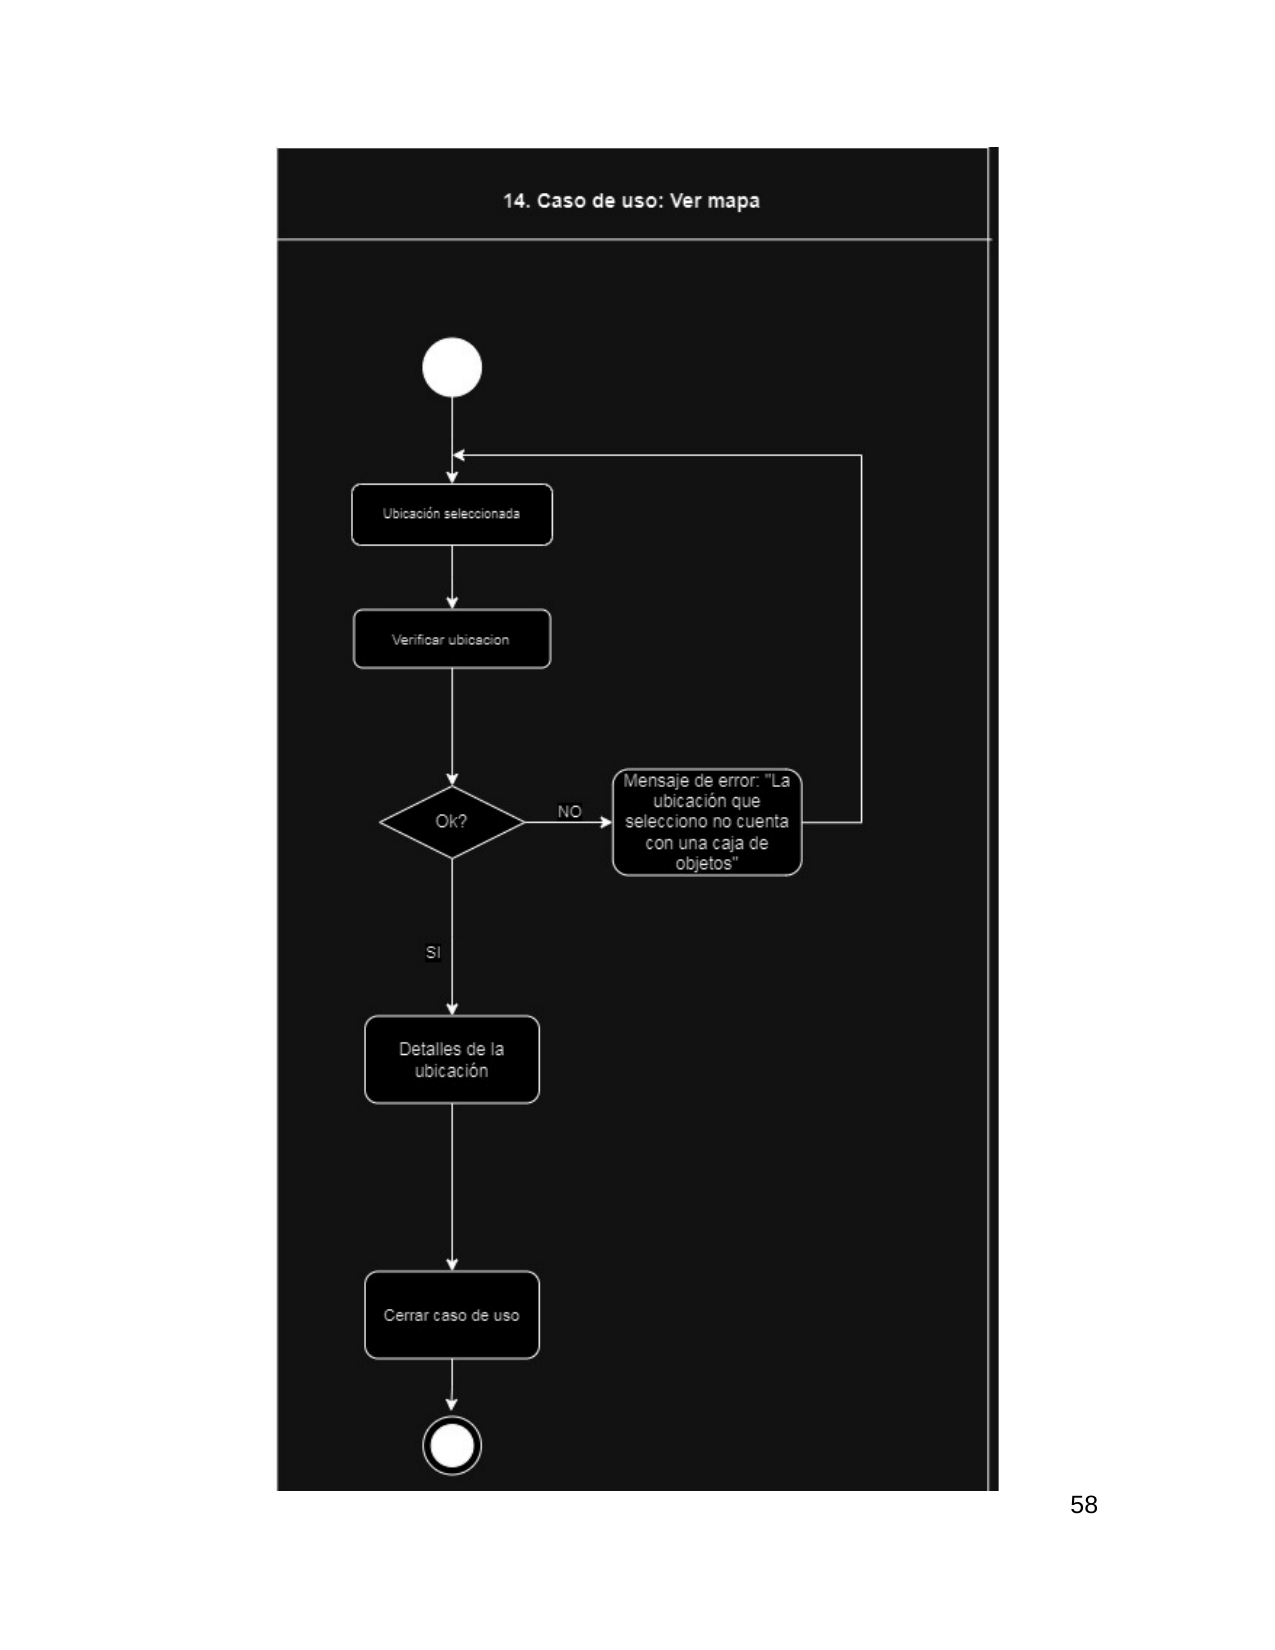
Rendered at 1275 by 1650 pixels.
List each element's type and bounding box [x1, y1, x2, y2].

picture [276, 147, 999, 1491]
